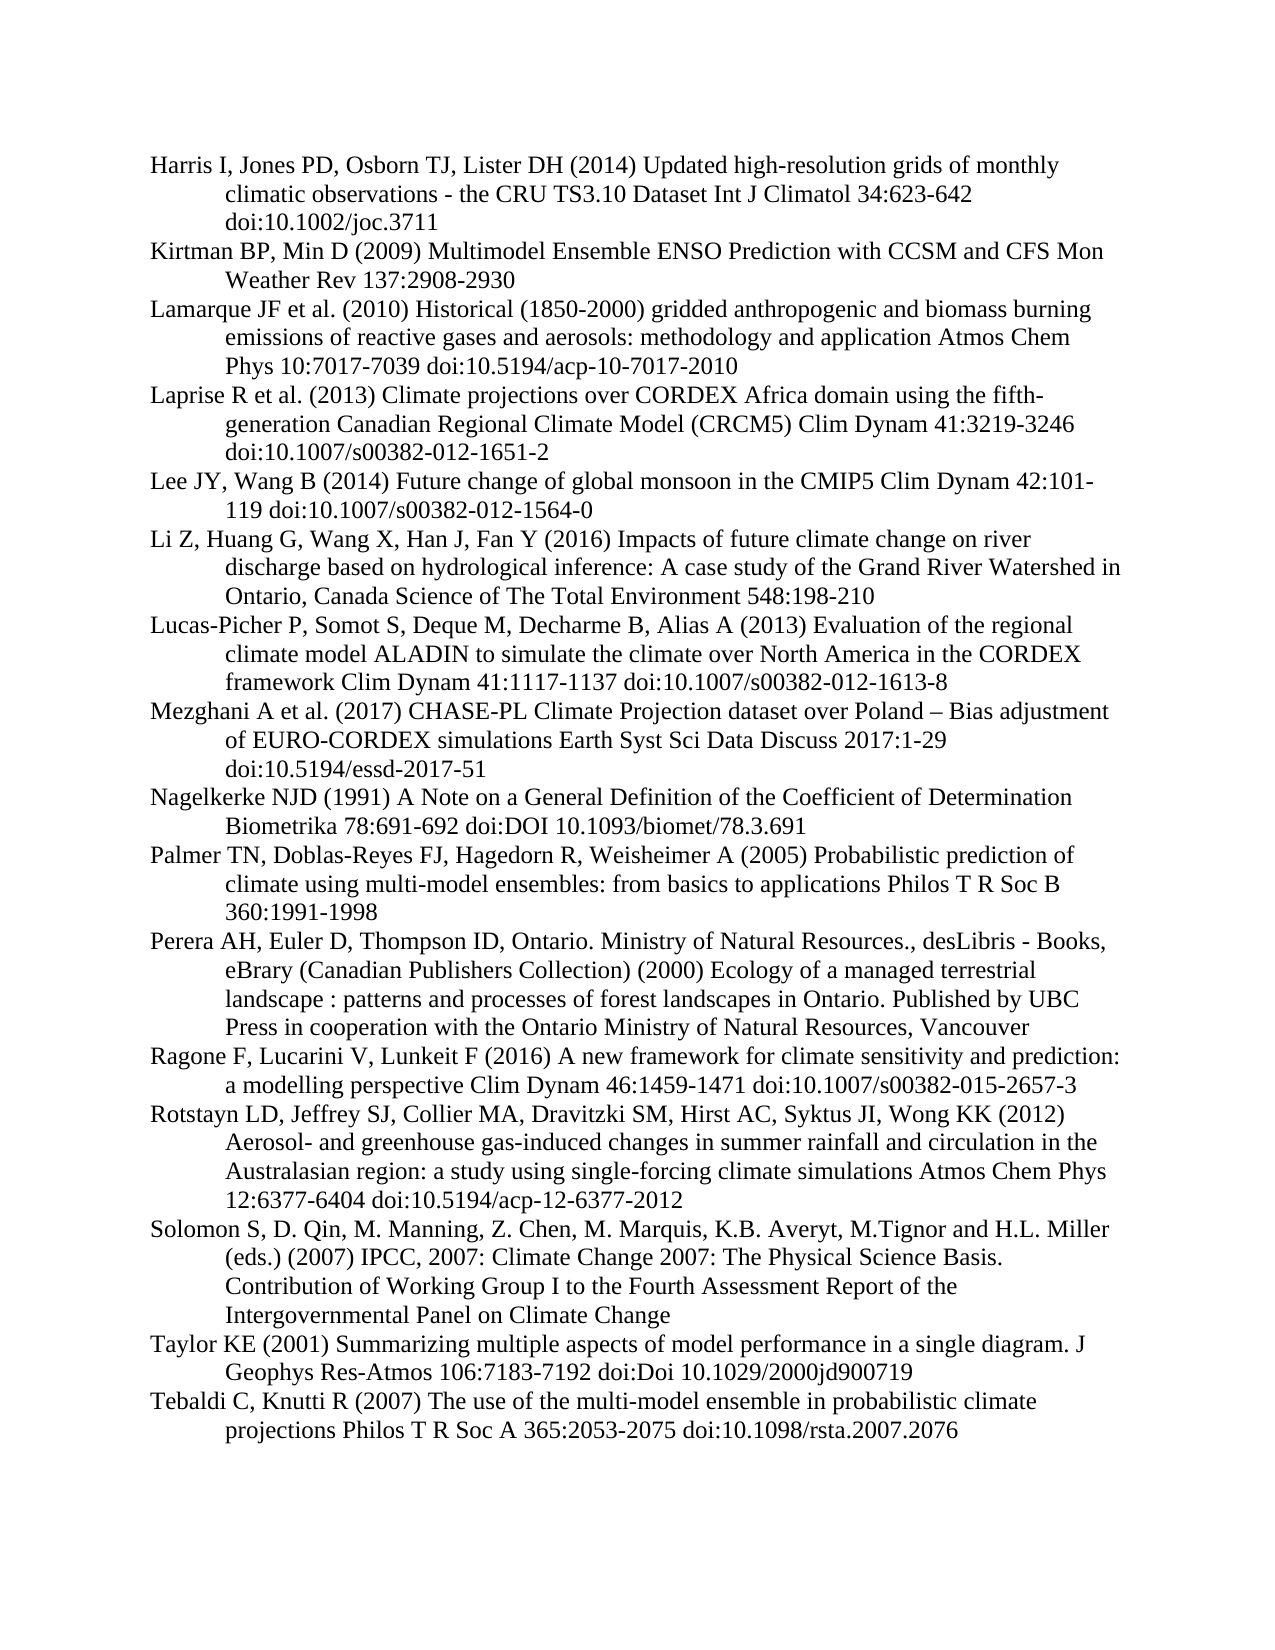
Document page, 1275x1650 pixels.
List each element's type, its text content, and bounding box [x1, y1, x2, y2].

text Lee JY, Wang B (2014) Future change of global monsoon in the CMIP5 Clim Dynam 42:101-119 doi:10.1007/s00382-012-1564-0 [150, 466, 1125, 524]
text Ragone F, Lucarini V, Lunkeit F (2016) A new framework for climate sensitivity and prediction: a modelling perspective Clim Dynam 46:1459-1471 doi:10.1007/s00382-015-2657-3 [150, 1041, 1125, 1099]
text Rotstayn LD, Jeffrey SJ, Collier MA, Dravitzki SM, Hirst AC, Syktus JI, Wong KK (2012) Aerosol- and greenhouse gas-induced changes in summer rainfall and circulation in the Australasian region: a study using single-forcing climate simulations Atmos Chem Phys 12:6377-6404 doi:10.5194/acp-12-6377-2012 [150, 1099, 1125, 1214]
text Li Z, Huang G, Wang X, Han J, Fan Y (2016) Impacts of future climate change on river discharge based on hydrological inference: A case study of the Grand River Watershed in Ontario, Canada Science of The Total Environment 548:198-210 [150, 524, 1125, 610]
text Tebaldi C, Knutti R (2007) The use of the multi-model ensemble in probabilistic climate projections Philos T R Soc A 365:2053-2075 doi:10.1098/rsta.2007.2076 [150, 1386, 1125, 1444]
text Perera AH, Euler D, Thompson ID, Ontario. Ministry of Natural Resources., desLibris - Books, eBrary (Canadian Publishers Collection) (2000) Ecology of a managed terrestrial landscape : patterns and processes of forest landscapes in Ontario. Published by UBC Press in cooperation with the Ontario Ministry of Natural Resources, Vancouver [150, 926, 1125, 1041]
text Palmer TN, Doblas-Reyes FJ, Hagedorn R, Weisheimer A (2005) Probabilistic prediction of climate using multi-model ensembles: from basics to applications Philos T R Soc B 360:1991-1998 [150, 840, 1125, 926]
text Lamarque JF et al. (2010) Historical (1850-2000) gridded anthropogenic and biomass burning emissions of reactive gases and aerosols: methodology and application Atmos Chem Phys 10:7017-7039 doi:10.5194/acp-10-7017-2010 [150, 294, 1125, 380]
text Lucas-Picher P, Somot S, Deque M, Decharme B, Alias A (2013) Evaluation of the regional climate model ALADIN to simulate the climate over North America in the CORDEX framework Clim Dynam 41:1117-1137 doi:10.1007/s00382-012-1613-8 [150, 610, 1125, 696]
text Nagelkerke NJD (1991) A Note on a General Definition of the Coefficient of Determination Biometrika 78:691-692 doi:DOI 10.1093/biomet/78.3.691 [150, 782, 1125, 840]
text Taylor KE (2001) Summarizing multiple aspects of model performance in a single diagram. J Geophys Res-Atmos 106:7183-7192 doi:Doi 10.1029/2000jd900719 [150, 1329, 1125, 1386]
text Laprise R et al. (2013) Climate projections over CORDEX Africa domain using the fifth-generation Canadian Regional Climate Model (CRCM5) Clim Dynam 41:3219-3246 doi:10.1007/s00382-012-1651-2 [150, 380, 1125, 466]
text Solomon S, D. Qin, M. Manning, Z. Chen, M. Marquis, K.B. Averyt, M.Tignor and H.L. Miller (eds.) (2007) IPCC, 2007: Climate Change 2007: The Physical Science Basis. Contribution of Working Group I to the Fourth Assessment Report of the Intergovernmental Panel on Climate Change [150, 1214, 1125, 1329]
text Kirtman BP, Min D (2009) Multimodel Ensemble ENSO Prediction with CCSM and CFS Mon Weather Rev 137:2908-2930 [150, 236, 1125, 294]
text Mezghani A et al. (2017) CHASE-PL Climate Projection dataset over Poland – Bias adjustment of EURO-CORDEX simulations Earth Syst Sci Data Discuss 2017:1-29 doi:10.5194/essd-2017-51 [150, 696, 1125, 782]
text Harris I, Jones PD, Osborn TJ, Lister DH (2014) Updated high-resolution grids of monthly climatic observations - the CRU TS3.10 Dataset Int J Climatol 34:623-642 doi:10.1002/joc.3711 [150, 150, 1125, 236]
